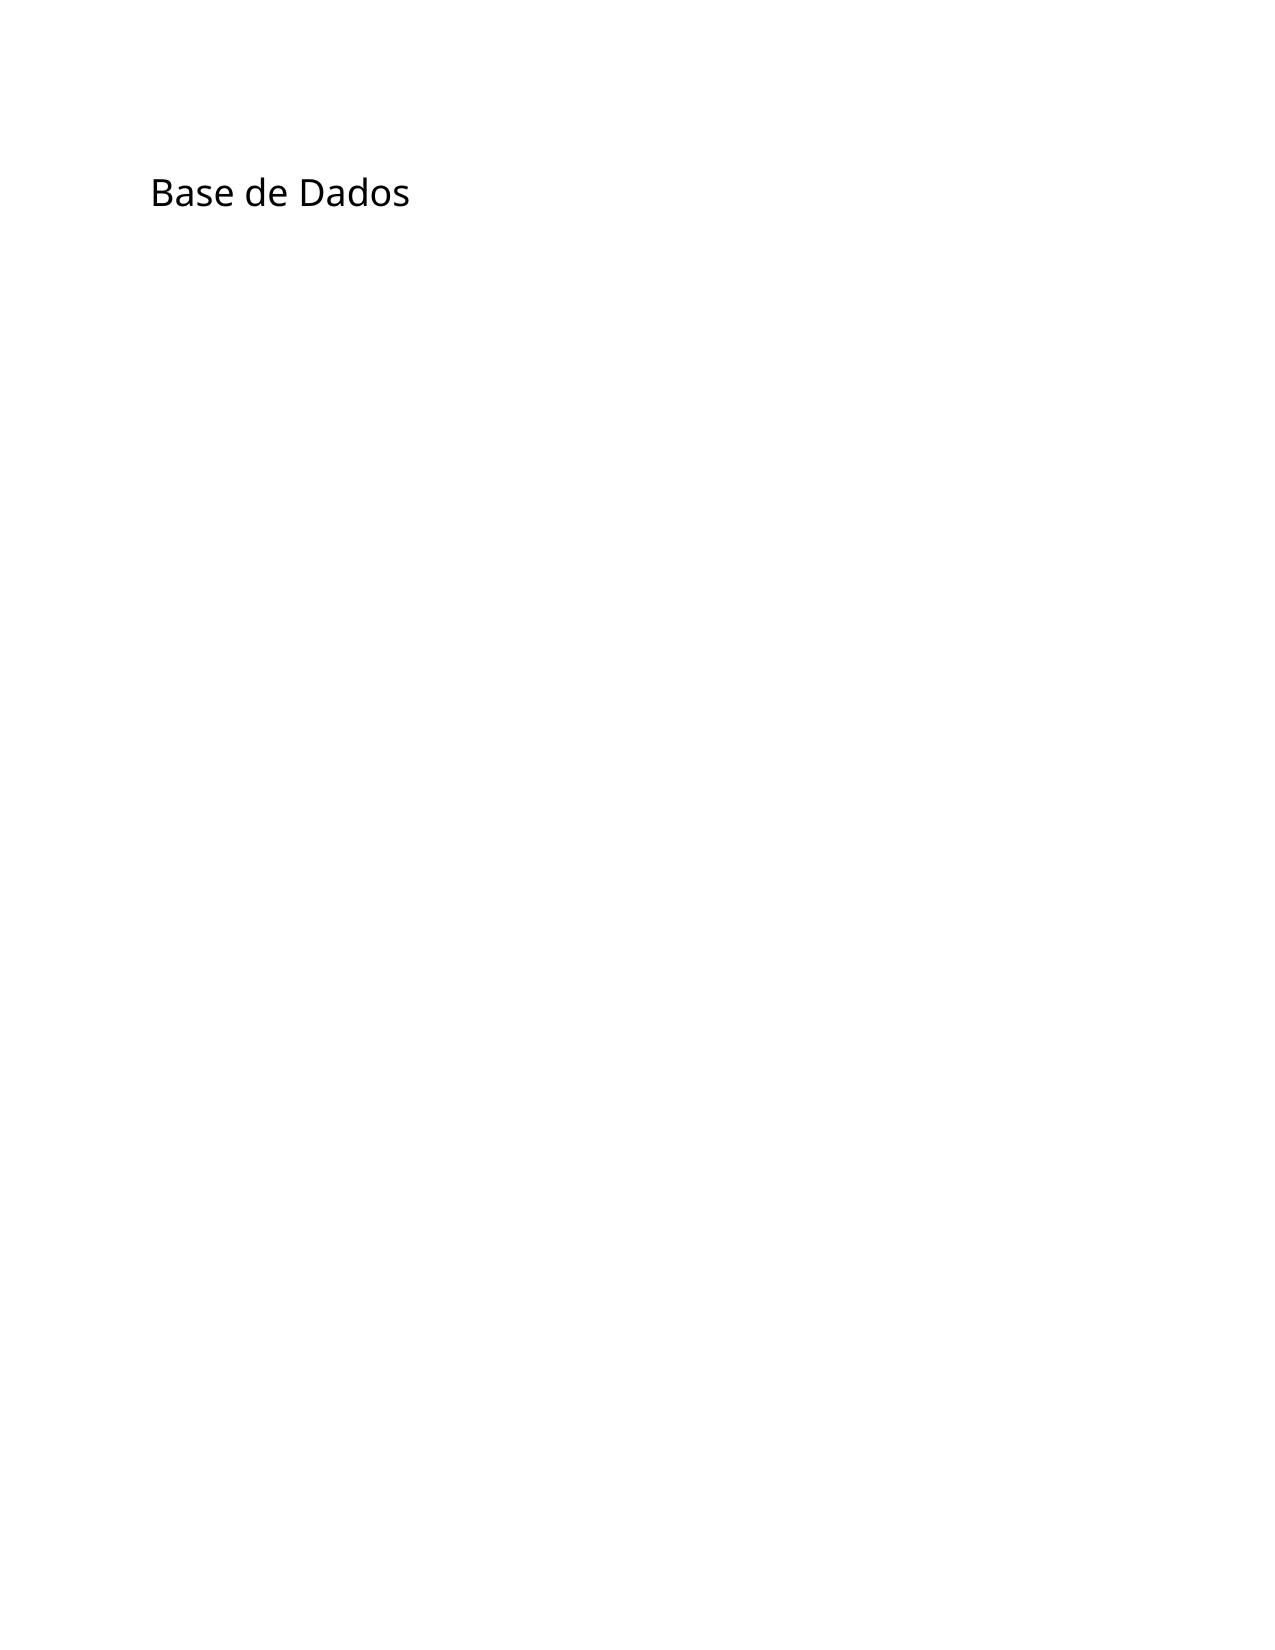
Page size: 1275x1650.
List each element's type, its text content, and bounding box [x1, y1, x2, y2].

subtitle Base de Dados [150, 167, 1125, 218]
